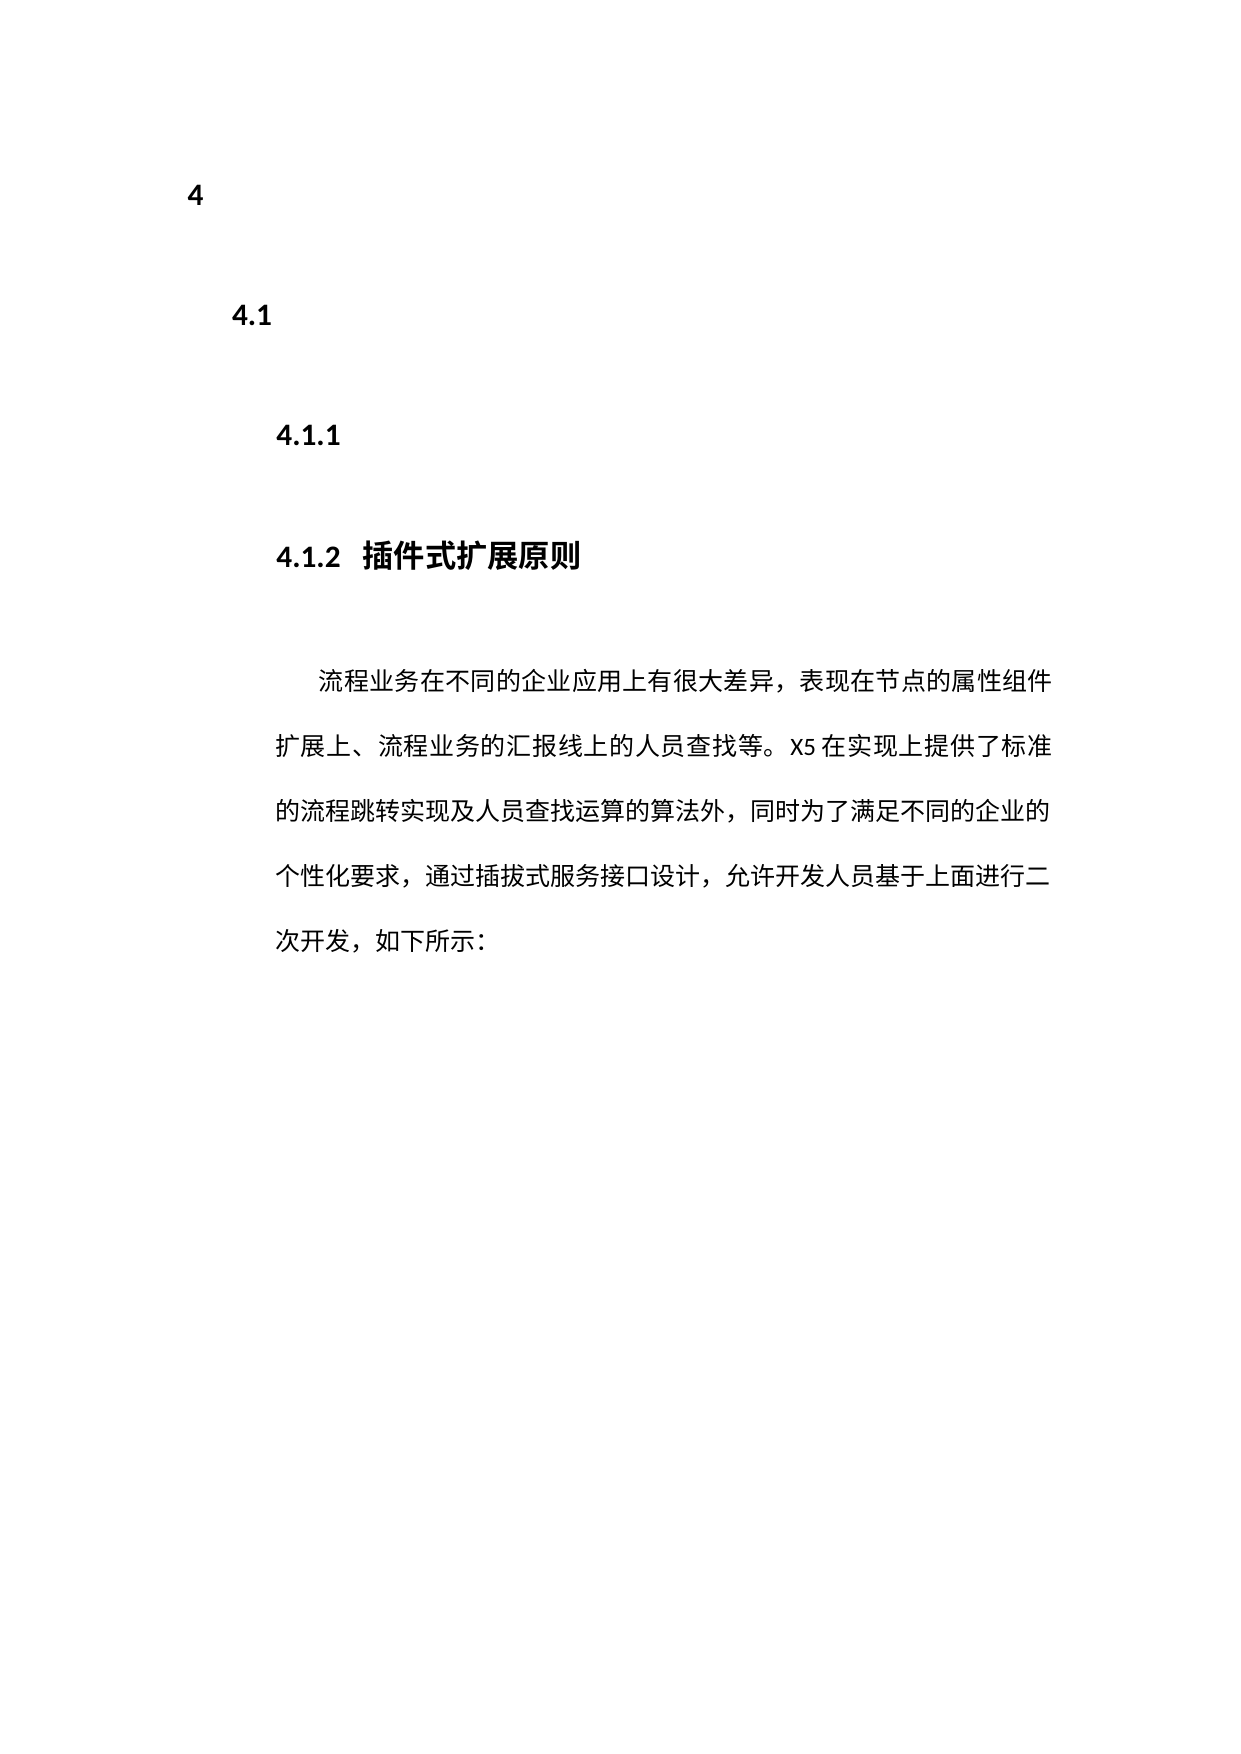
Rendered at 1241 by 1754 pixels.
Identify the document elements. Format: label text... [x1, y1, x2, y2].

text 流程业务在不同的企业应用上有很大差异，表现在节点的属性组件扩展上、流程业务的汇报线上的人员查找等。X5在实现上提供了标准的流程跳转实现及人员查找运算的算法外，同时为了满足不同的企业的个性化要求，通过插拔式服务接口设计，允许开发人员基于上面进行二次开发，如下所示： [275, 647, 1053, 972]
subtitle 插件式扩展原则 [276, 522, 1053, 587]
